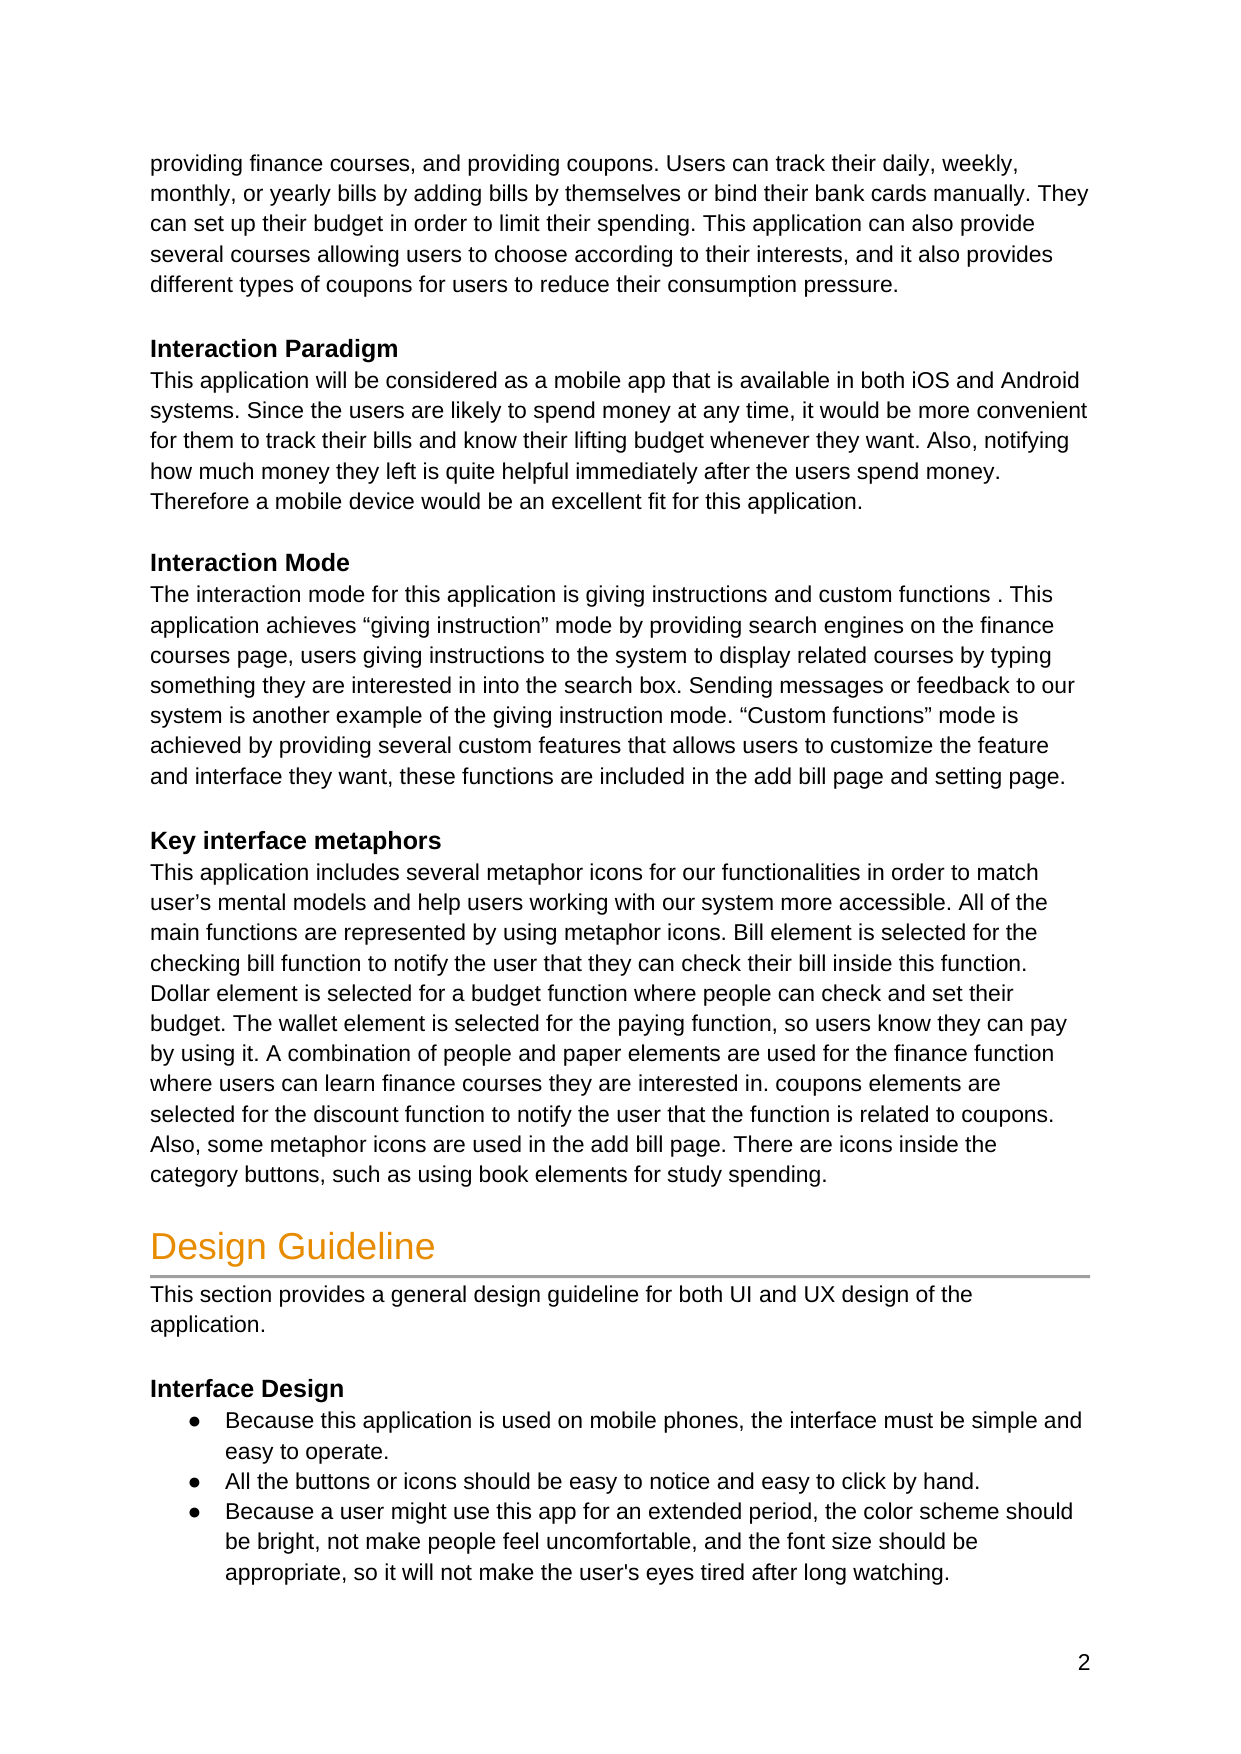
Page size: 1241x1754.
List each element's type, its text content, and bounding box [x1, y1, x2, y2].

text Interface Design [150, 1374, 1090, 1403]
text The interaction mode for this application is giving instructions and custom functions . This application achieves “giving instruction” mode by providing search engines on the finance courses page, users giving instructions to the system to display related courses by typing something they are interested in into the search box. Sending messages or feedback to our system is another example of the giving instruction mode. “Custom functions” mode is achieved by providing several custom features that allows users to customize the feature and interface they want, these functions are included in the add bill page and setting page. [150, 581, 1090, 789]
text Interaction Paradigm [150, 334, 1090, 363]
text This application will be considered as a mobile app that is available in both iOS and Android systems. Since the users are likely to spend money at any time, it would be more convenient for them to track their bills and know their lifting budget whenever they want. Also, notifying how much money they left is quite helpful immediately after the users spend money. Therefore a mobile device would be an excellent fit for this application. [150, 367, 1090, 514]
text Key interface metaphors [150, 826, 1090, 854]
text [150, 150, 1090, 297]
list Because a user might use this app for an extended period, the color scheme should be bright, not make people feel uncomfortable, and the font size should be appropriate, so it will not make the user's eyes tired after long watching. [187, 1498, 1090, 1585]
list All the buttons or icons should be easy to notice and easy to click by hand. [187, 1468, 1090, 1494]
list Because this application is used on mobile phones, the interface must be simple and easy to operate. [187, 1407, 1090, 1464]
text Design Guideline [150, 1224, 1090, 1267]
text This application includes several metaphor icons for our functionalities in order to match user’s mental models and help users working with our system more accessible. All of the main functions are represented by using metaphor icons. Bill element is selected for the checking bill function to notify the user that they can check their bill inside this function. Dollar element is selected for a budget function where people can check and set their budget. The wallet element is selected for the paying function, so users know they can pay by using it. A combination of people and paper elements are used for the finance function where users can learn finance courses they are interested in. coupons elements are selected for the discount function to notify the user that the function is related to coupons. Also, some metaphor icons are used in the add bill page. There are icons inside the category buttons, such as using book elements for study spending. [150, 859, 1090, 1187]
text This section provides a general design guideline for both UI and UX design of the application. [150, 1281, 1090, 1338]
text Interaction Mode [150, 548, 1090, 577]
